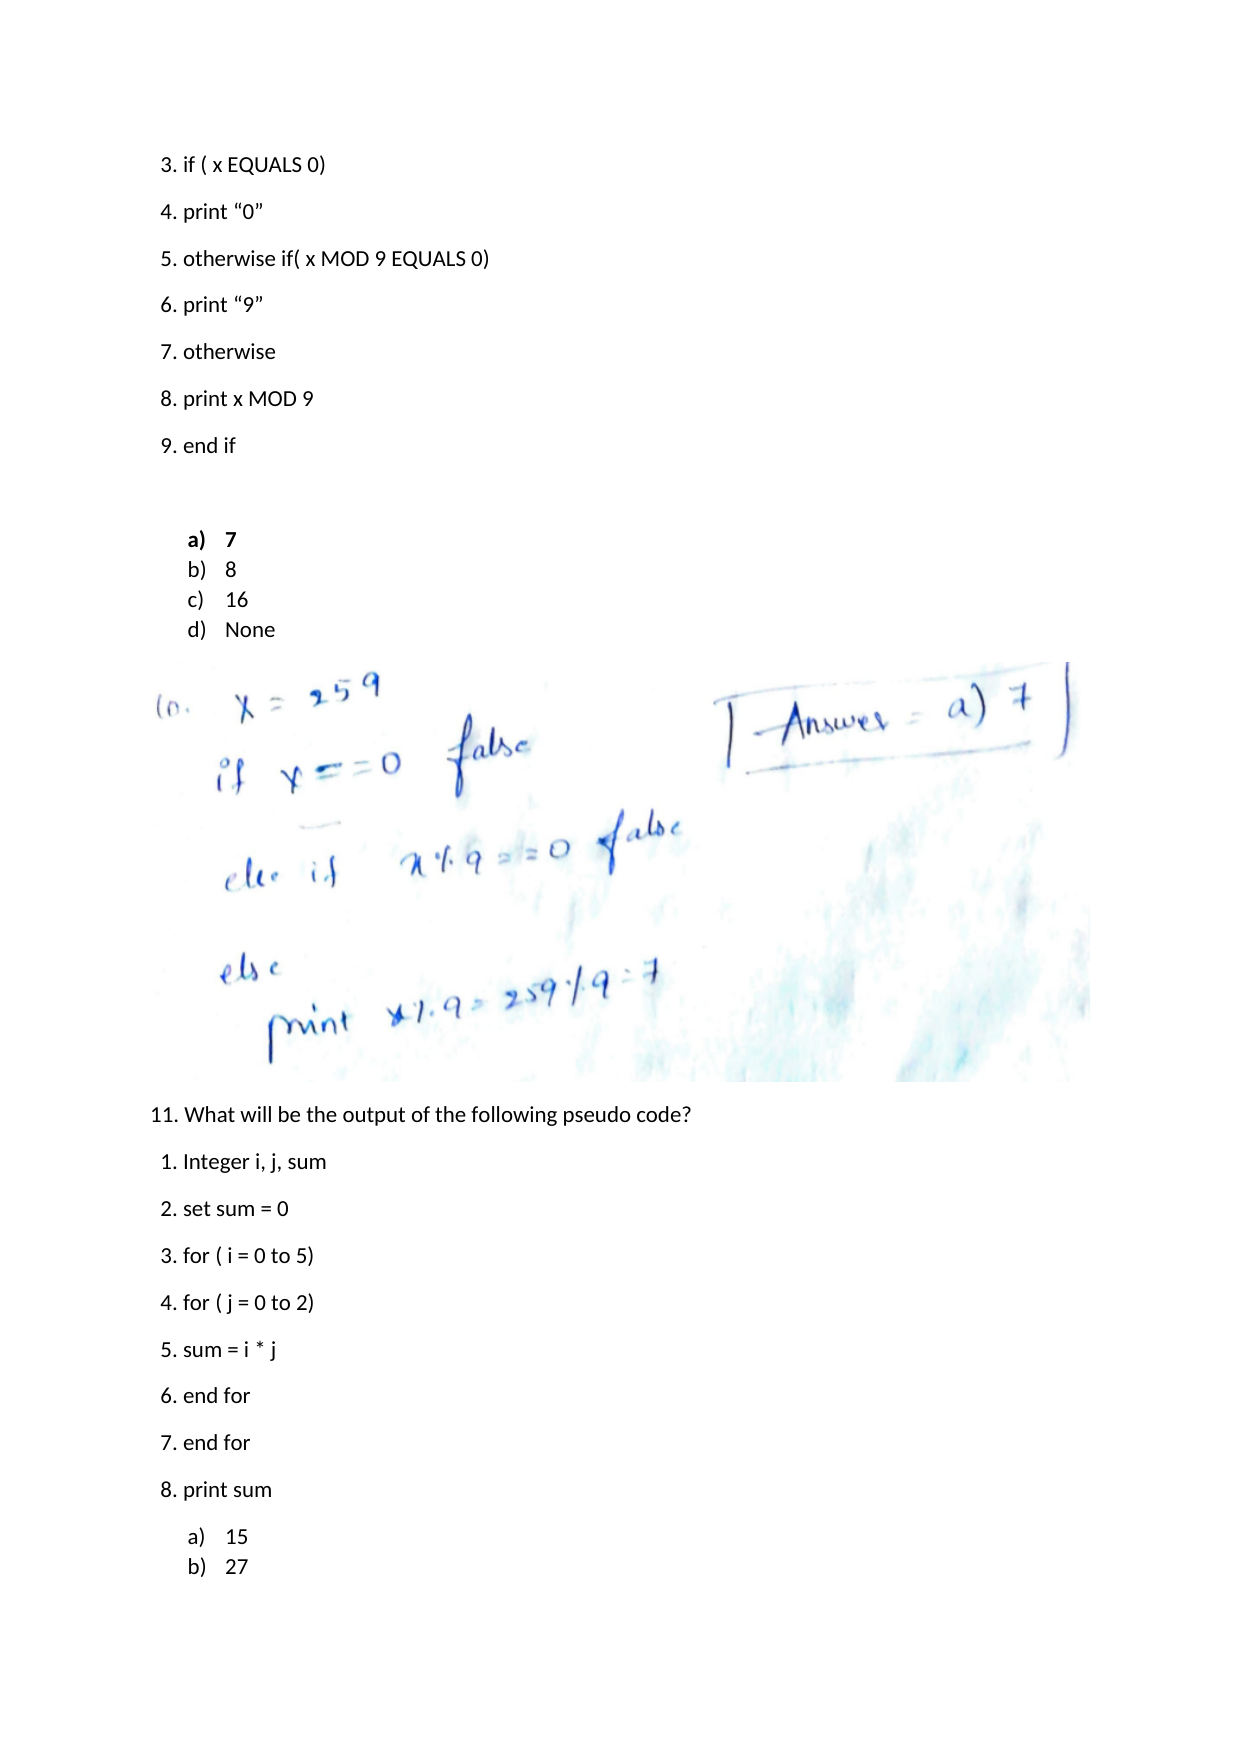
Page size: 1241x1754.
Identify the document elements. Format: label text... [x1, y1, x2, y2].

text 1. Integer i, j, sum [150, 1147, 1090, 1175]
list 15 [187, 1522, 1090, 1550]
list 8 [187, 555, 1090, 583]
text 3. for ( i = 0 to 5) [150, 1241, 1090, 1269]
list None [187, 616, 1090, 644]
text 9. end if [150, 431, 1090, 459]
text 7. otherwise [150, 337, 1090, 366]
text 6. end for [150, 1382, 1090, 1410]
text 11. What will be the output of the following pseudo code? [150, 1100, 1090, 1128]
text 5. sum = i * j [150, 1335, 1090, 1363]
list 27 [187, 1552, 1090, 1581]
list 16 [187, 585, 1090, 613]
text 5. otherwise if( x MOD 9 EQUALS 0) [150, 244, 1090, 272]
text 2. set sum = 0 [150, 1194, 1090, 1222]
text 4. print “0” [150, 197, 1090, 225]
text 8. print sum [150, 1475, 1090, 1503]
text 6. print “9” [150, 291, 1090, 319]
picture [150, 662, 1091, 1082]
list 7 [187, 525, 1090, 553]
text 4. for ( j = 0 to 2) [150, 1288, 1090, 1316]
text 8. print x MOD 9 [150, 384, 1090, 412]
text 7. end for [150, 1428, 1090, 1457]
text 3. if ( x EQUALS 0) [150, 150, 1090, 178]
